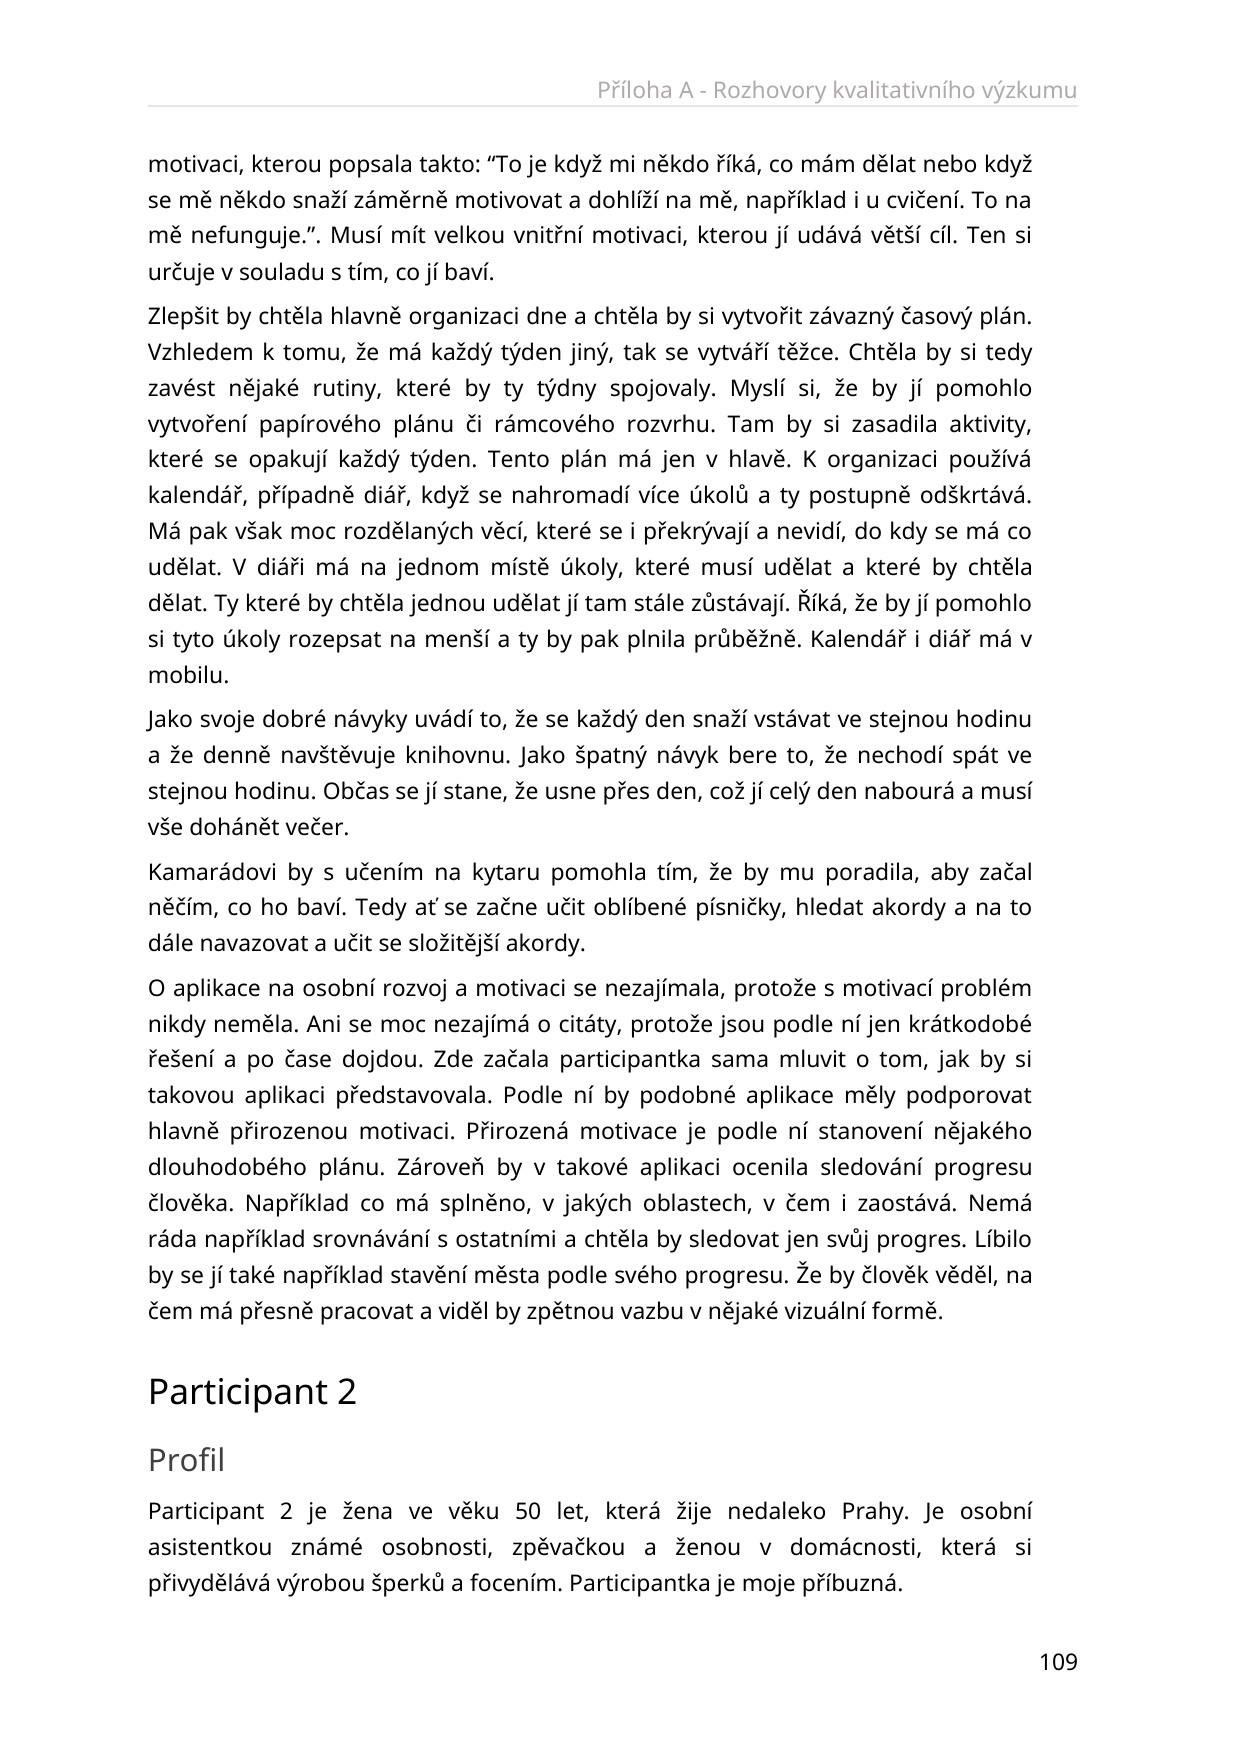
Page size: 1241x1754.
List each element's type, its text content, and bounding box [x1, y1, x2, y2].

text O aplikace na osobní rozvoj a motivaci se nezajímala, protože s motivací problém nikdy neměla. Ani se moc nezajímá o citáty, protože jsou podle ní jen krátkodobé řešení a po čase dojdou. Zde začala participantka sama mluvit o tom, jak by si takovou aplikaci představovala. Podle ní by podobné aplikace měly podporovat hlavně přirozenou motivaci. Přirozená motivace je podle ní stanovení nějakého dlouhodobého plánu. Zároveň by v takové aplikaci ocenila sledování progresu člověka. Například co má splněno, v jakých oblastech, v čem i zaostává. Nemá ráda například srovnávání s ostatními a chtěla by sledovat jen svůj progres. Líbilo by se jí také například stavění města podle svého progresu. Že by člověk věděl, na čem má přesně pracovat a viděl by zpětnou vazbu v nějaké vizuální formě. [148, 972, 1033, 1326]
text Kamarádovi by s učením na kytaru pomohla tím, že by mu poradila, aby začal něčím, co ho baví. Tedy ať se začne učit oblíbené písničky, hledat akordy a na to dále navazovat a učit se složitější akordy. [148, 855, 1033, 958]
subtitle Participant 2 [148, 1366, 1033, 1414]
text Participant 2 je žena ve věku 50 let, která žije nedaleko Prahy. Je osobní asistentkou známé osobnosti, zpěvačkou a ženou v domácnosti, která si přivydělává výrobou šperků a focením. Participantka je moje příbuzná. [148, 1495, 1033, 1598]
text Zlepšit by chtěla hlavně organizaci dne a chtěla by si vytvořit závazný časový plán. Vzhledem k tomu, že má každý týden jiný, tak se vytváří těžce. Chtěla by si tedy zavést nějaké rutiny, které by ty týdny spojovaly. Myslí si, že by jí pomohlo vytvoření papírového plánu či rámcového rozvrhu. Tam by si zasadila aktivity, které se opakují každý týden. Tento plán má jen v hlavě. K organizaci používá kalendář, případně diář, když se nahromadí více úkolů a ty postupně odškrtává. Má pak však moc rozdělaných věcí, které se i překrývají a nevidí, do kdy se má co udělat. V diáři má na jednom místě úkoly, které musí udělat a které by chtěla dělat. Ty které by chtěla jednou udělat jí tam stále zůstávají. Říká, že by jí pomohlo si tyto úkoly rozepsat na menší a ty by pak plnila průběžně. Kalendář i diář má v mobilu. [148, 300, 1033, 690]
text Jako svoje dobré návyky uvádí to, že se každý den snaží vstávat ve stejnou hodinu a že denně navštěvuje knihovnu. Jako špatný návyk bere to, že nechodí spát ve stejnou hodinu. Občas se jí stane, že usne přes den, což jí celý den nabourá a musí vše dohánět večer. [148, 703, 1033, 842]
subtitle Profil [148, 1438, 1033, 1480]
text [148, 148, 1033, 287]
